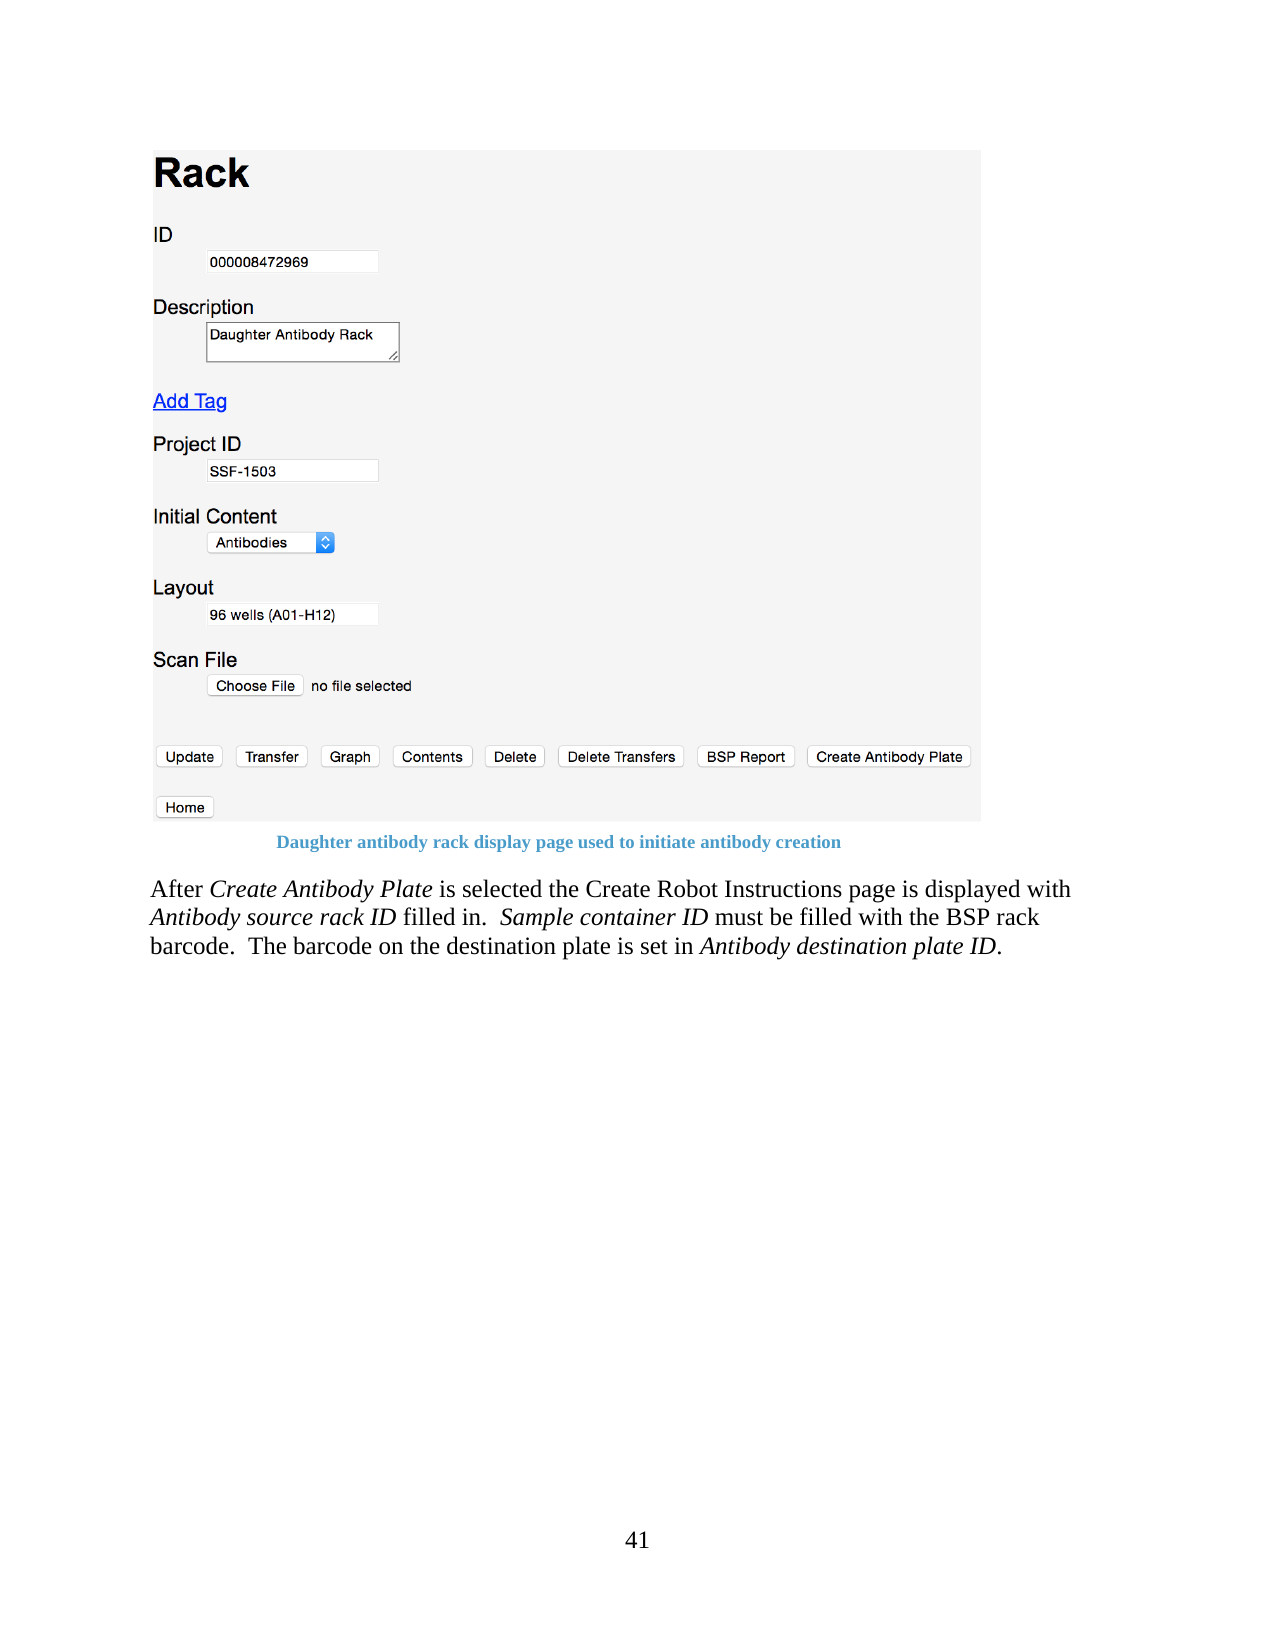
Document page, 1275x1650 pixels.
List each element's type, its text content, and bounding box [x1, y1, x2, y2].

text After Create Antibody Plate is selected the Create Robot Instructions page is displayed with Antibody source rack ID filled in. Sample container ID must be filled with the BSP rack barcode. The barcode on the destination plate is set in Antibody destination plate ID. [150, 874, 1125, 960]
text Daughter antibody rack display page used to initiate antibody creation [150, 831, 1125, 853]
picture [150, 150, 981, 825]
